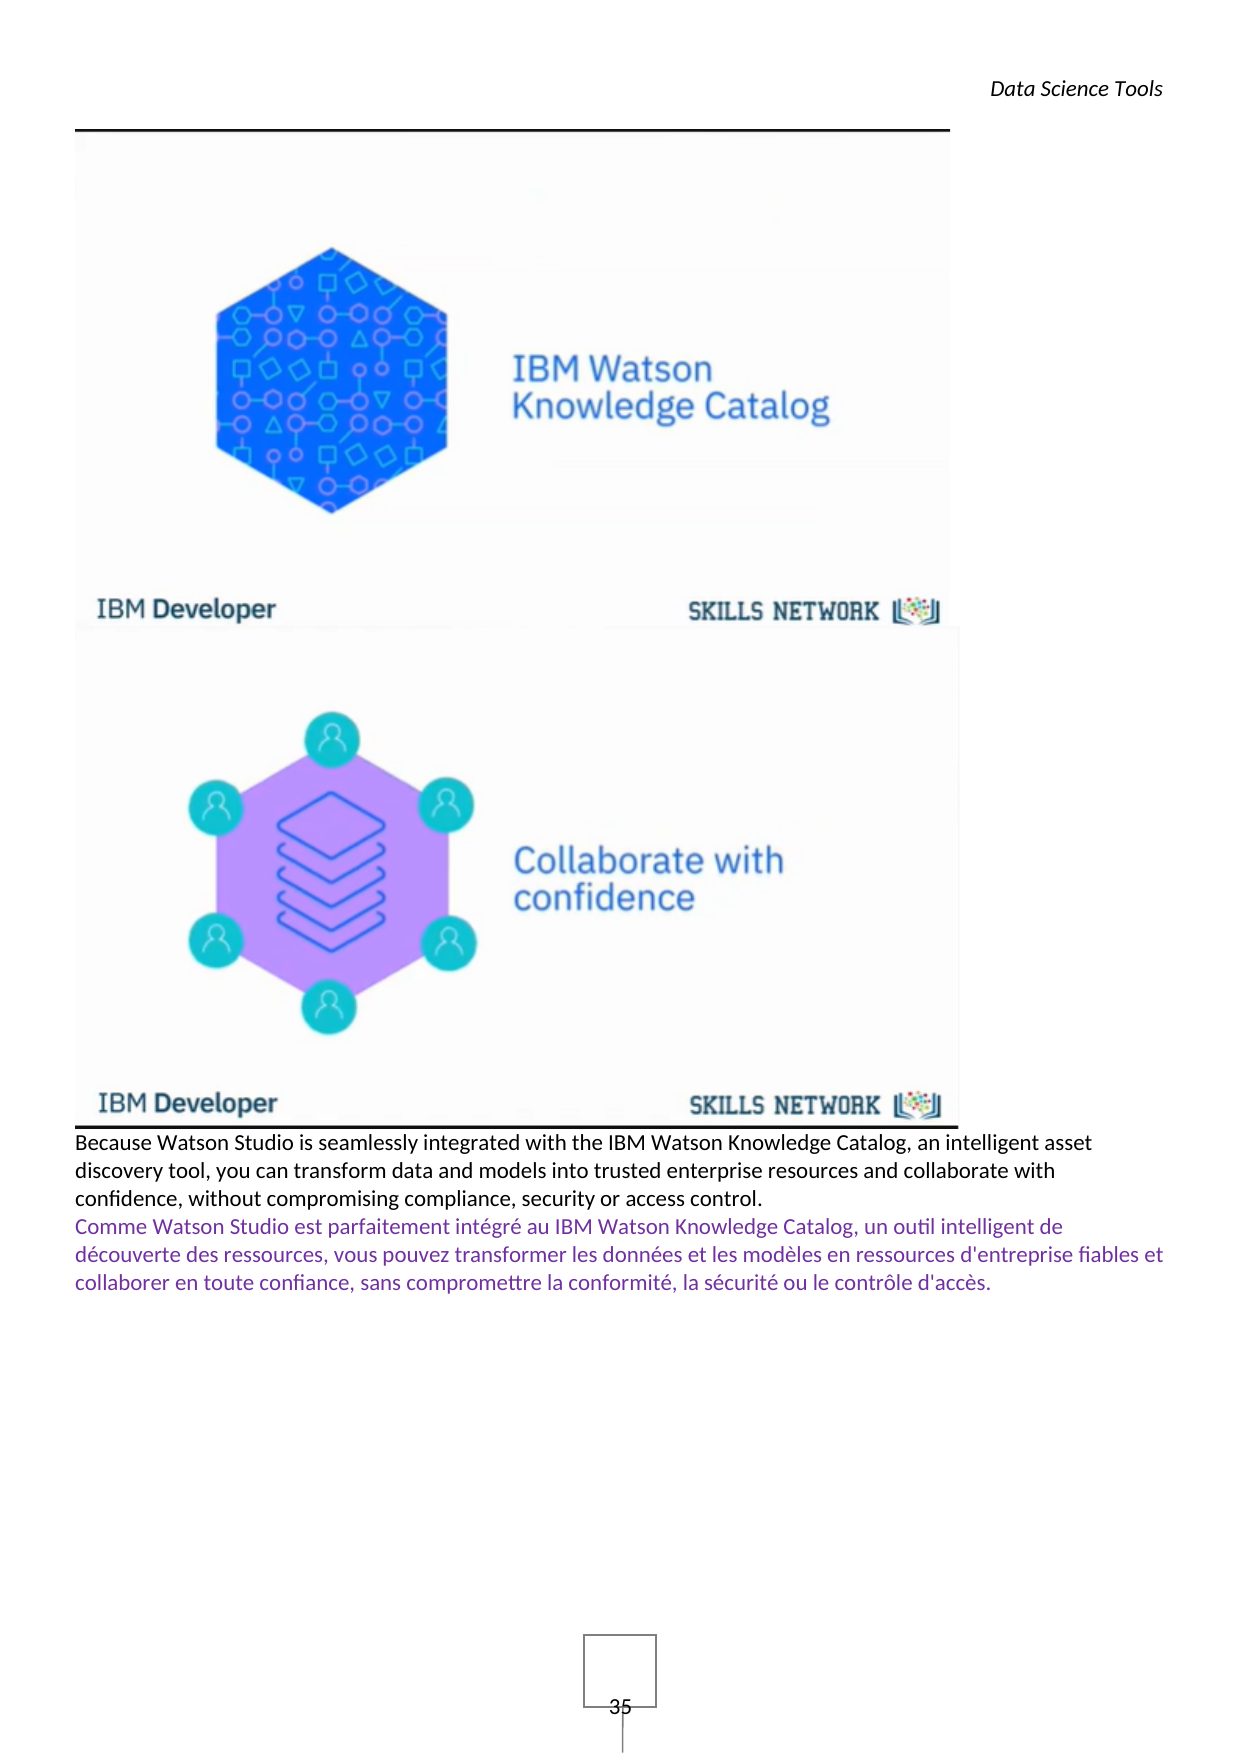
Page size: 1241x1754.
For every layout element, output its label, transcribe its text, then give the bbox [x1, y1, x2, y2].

picture [75, 129, 960, 1129]
text Comme Watson Studio est parfaitement intégré au IBM Watson Knowledge Catalog, un outil intelligent de découverte des ressources, vous pouvez transformer les données et les modèles en ressources d'entreprise fiables et collaborer en toute confiance, sans compromettre la conformité, la sécurité ou le contrôle d'accès. [75, 1212, 1165, 1296]
text Because Watson Studio is seamlessly integrated with the IBM Watson Knowledge Catalog, an intelligent asset discovery tool, you can transform data and models into trusted enterprise resources and collaborate with confidence, without compromising compliance, security or access control. [75, 1128, 1165, 1212]
